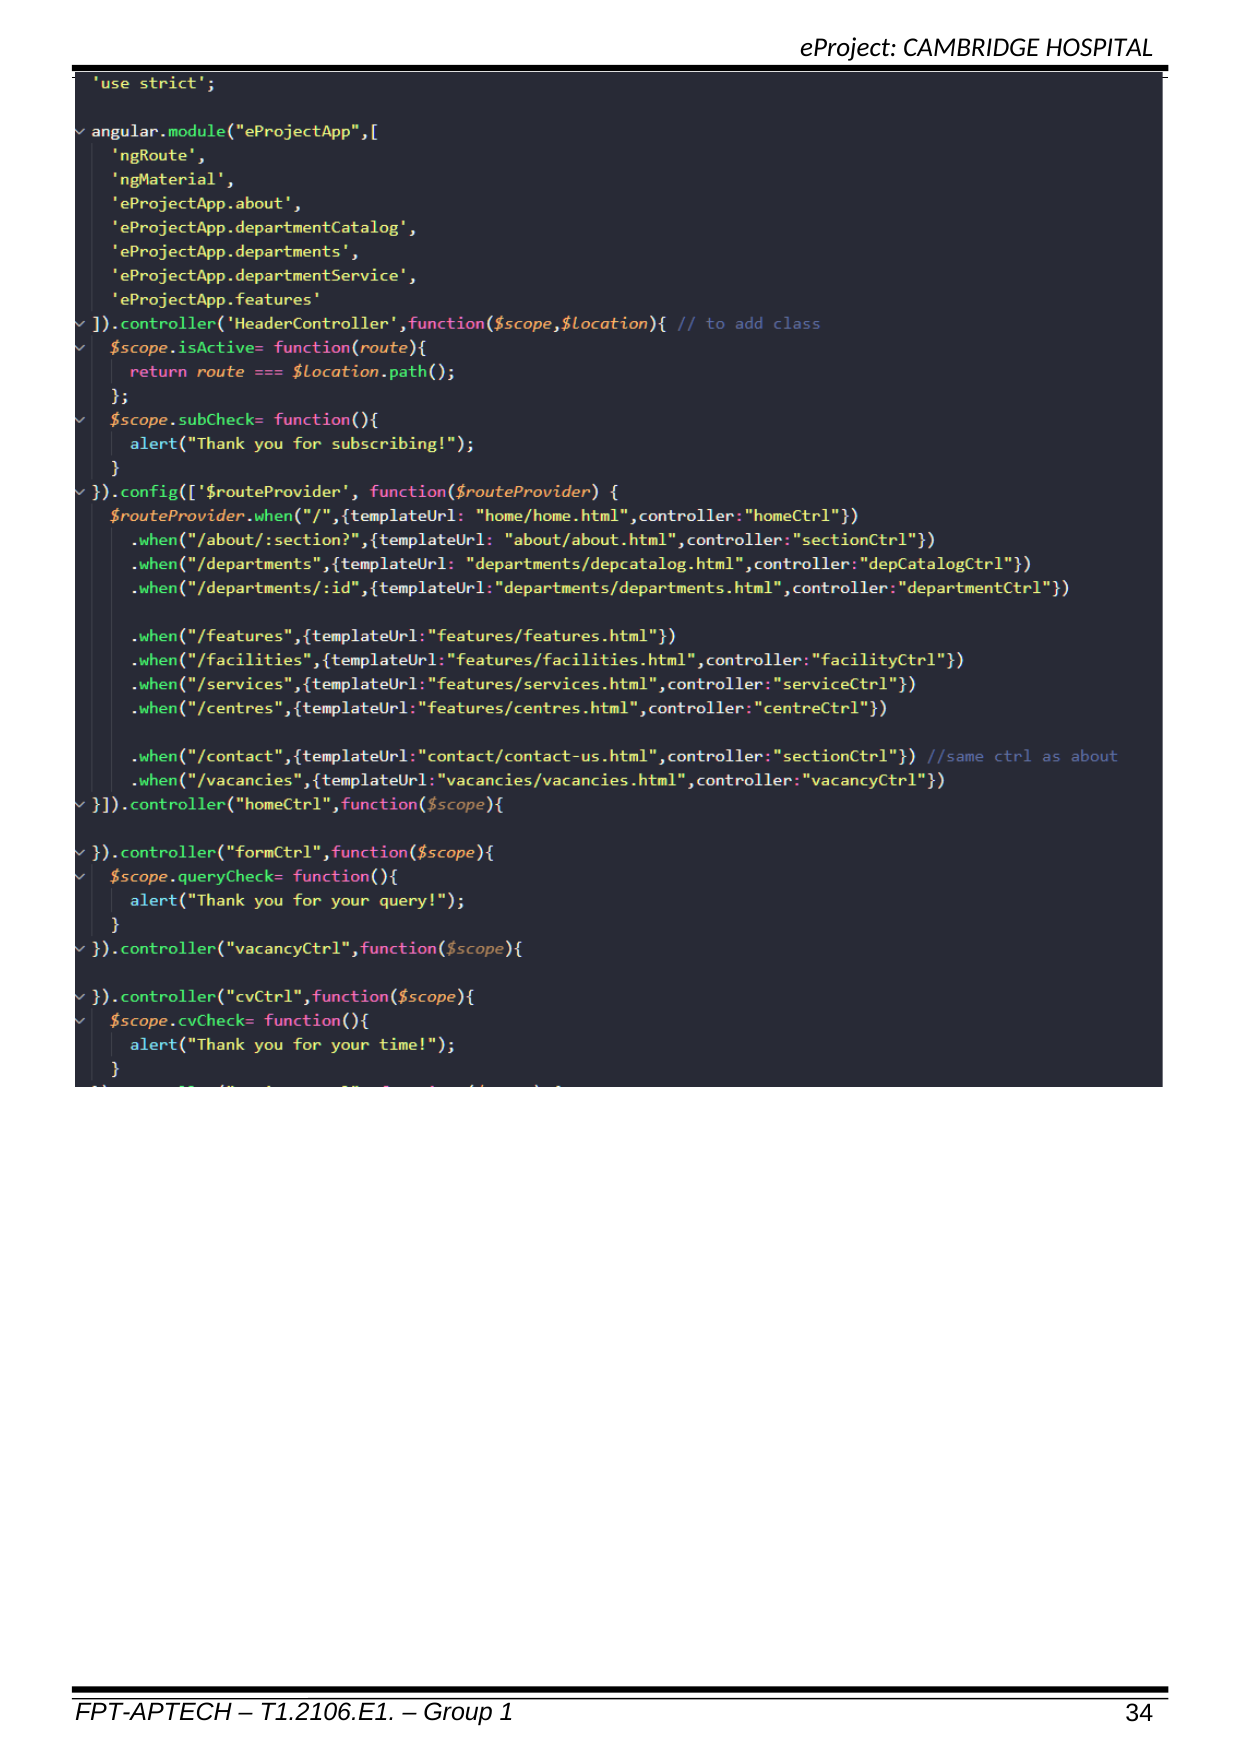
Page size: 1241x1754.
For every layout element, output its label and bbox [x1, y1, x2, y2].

picture [75, 72, 1163, 1087]
